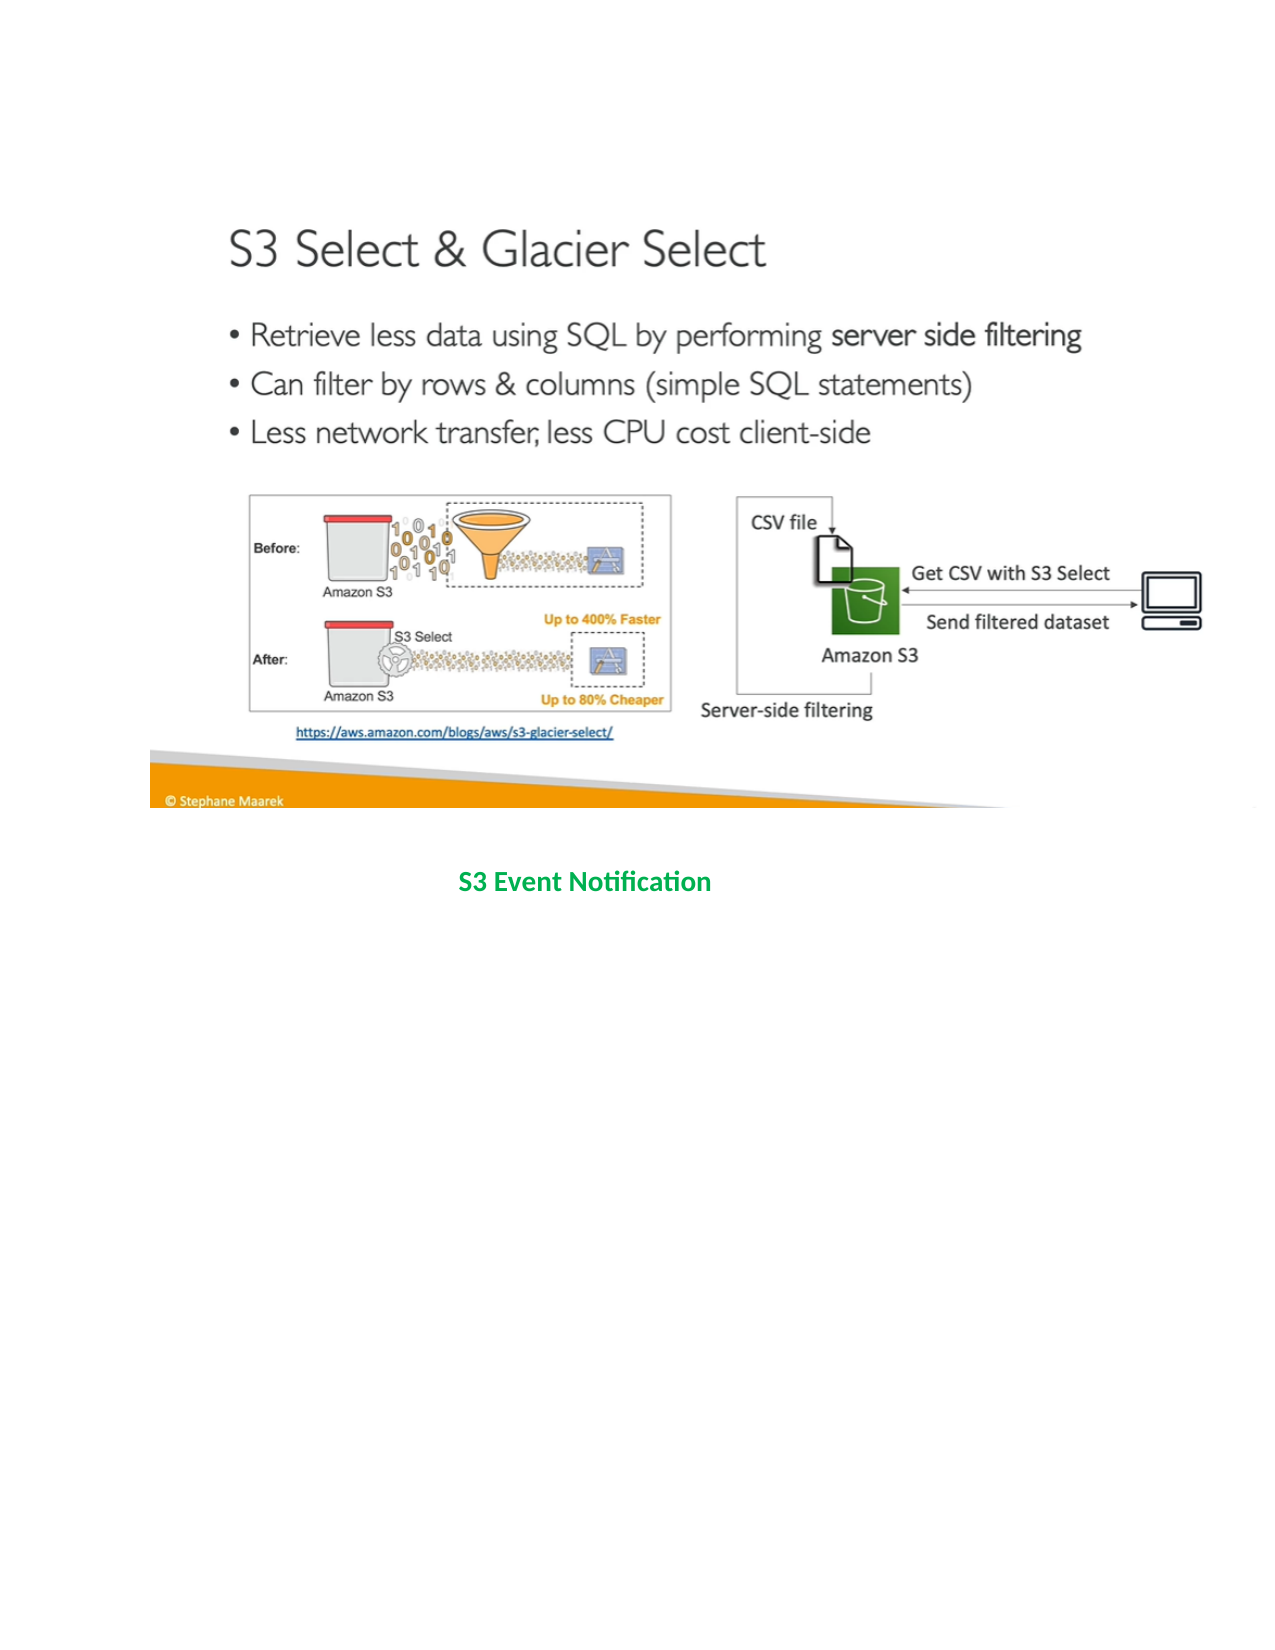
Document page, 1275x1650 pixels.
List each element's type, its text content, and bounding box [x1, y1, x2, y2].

picture [150, 178, 1275, 808]
text S3 Event Notification [206, 863, 1125, 899]
